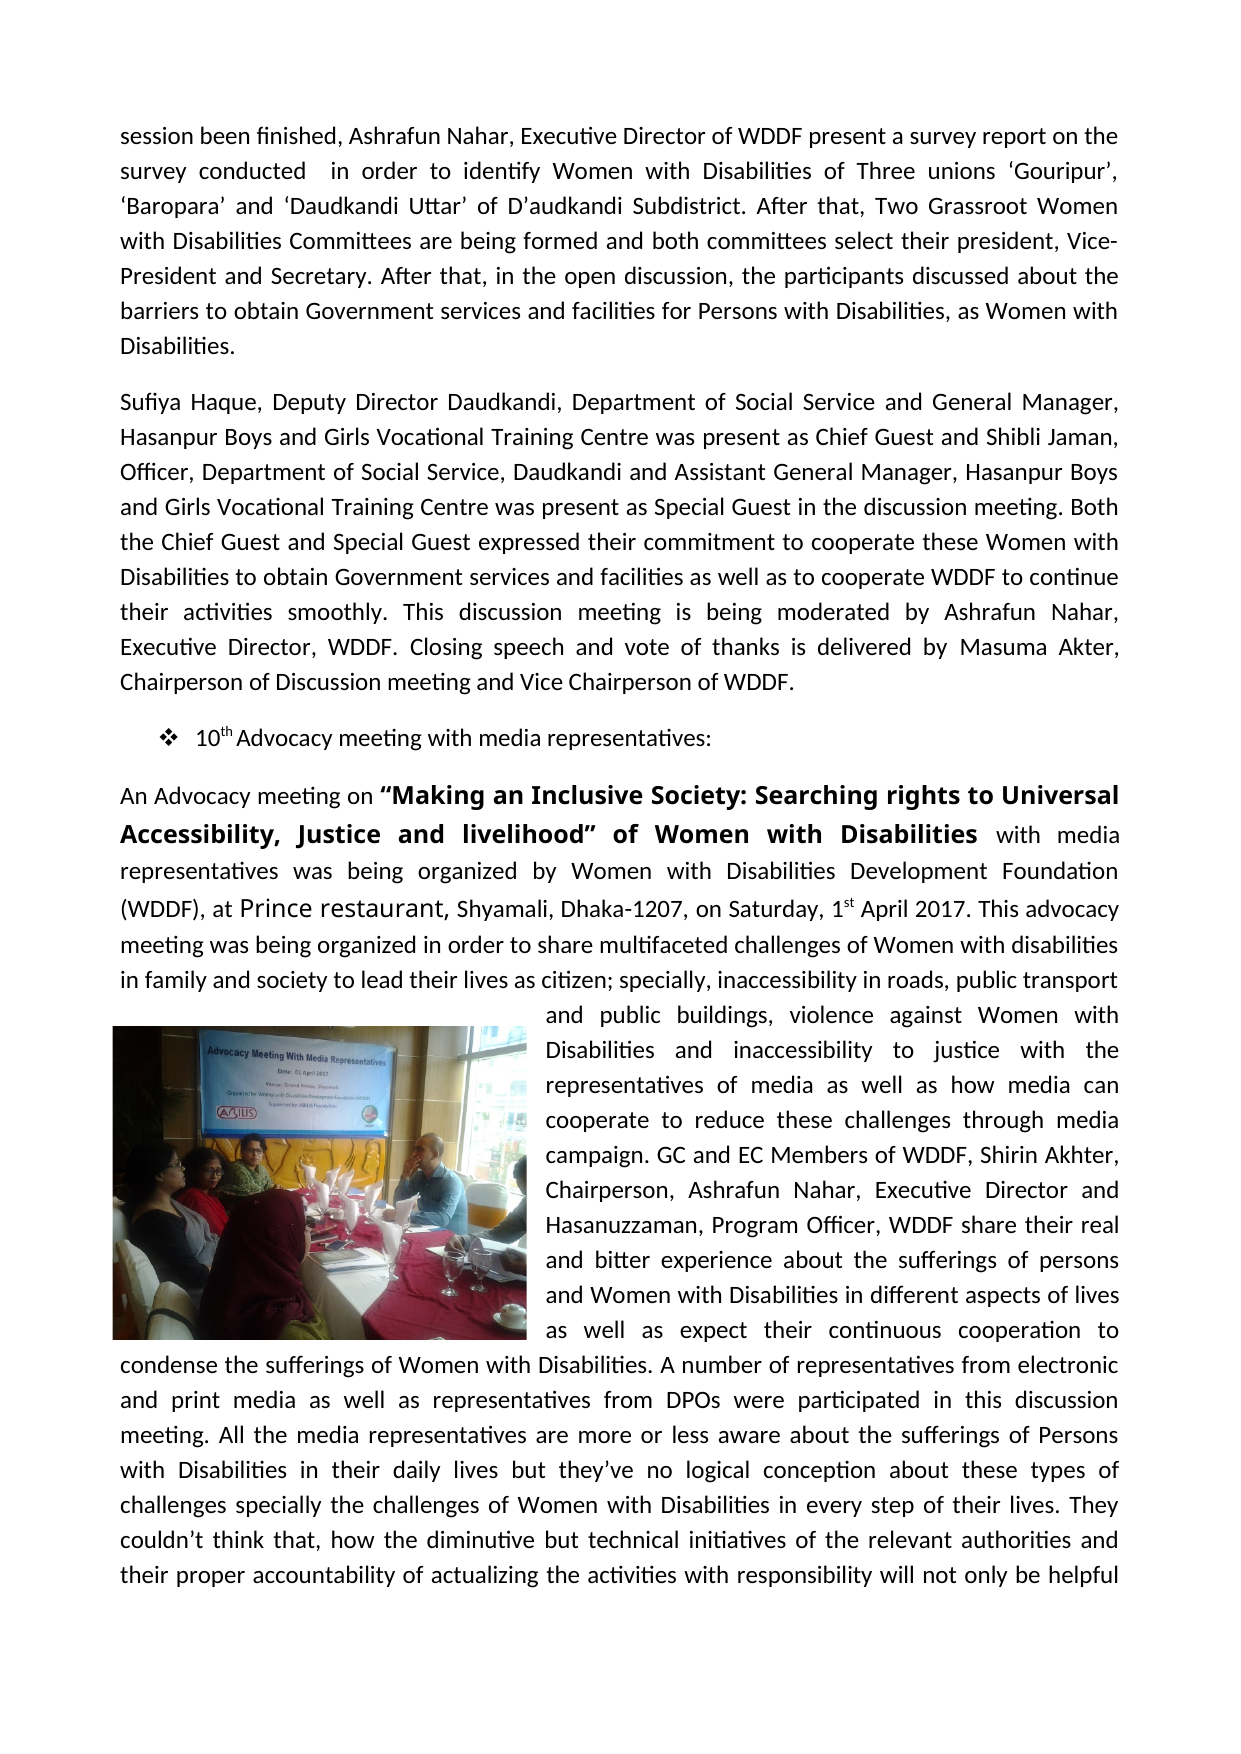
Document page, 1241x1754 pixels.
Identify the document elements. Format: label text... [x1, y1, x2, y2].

list 10th Advocacy meeting with media representatives: [157, 722, 1120, 752]
text Sufiya Haque, Deputy Director Daudkandi, Department of Social Service and General Manager, Hasanpur Boys and Girls Vocational Training Centre was present as Chief Guest and Shibli Jaman, Officer, Department of Social Service, Daudkandi and Assistant General Manager, Hasanpur Boys and Girls Vocational Training Centre was present as Special Guest in the discussion meeting. Both the Chief Guest and Special Guest expressed their commitment to cooperate these Women with Disabilities to obtain Government services and facilities as well as to cooperate WDDF to continue their activities smoothly. This discussion meeting is being moderated by Ashrafun Nahar, Executive Director, WDDF. Closing speech and vote of thanks is delivered by Masuma Akter, Chairperson of Discussion meeting and Vice Chairperson of WDDF. [120, 386, 1120, 696]
picture [111, 1026, 527, 1339]
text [120, 777, 1120, 1590]
